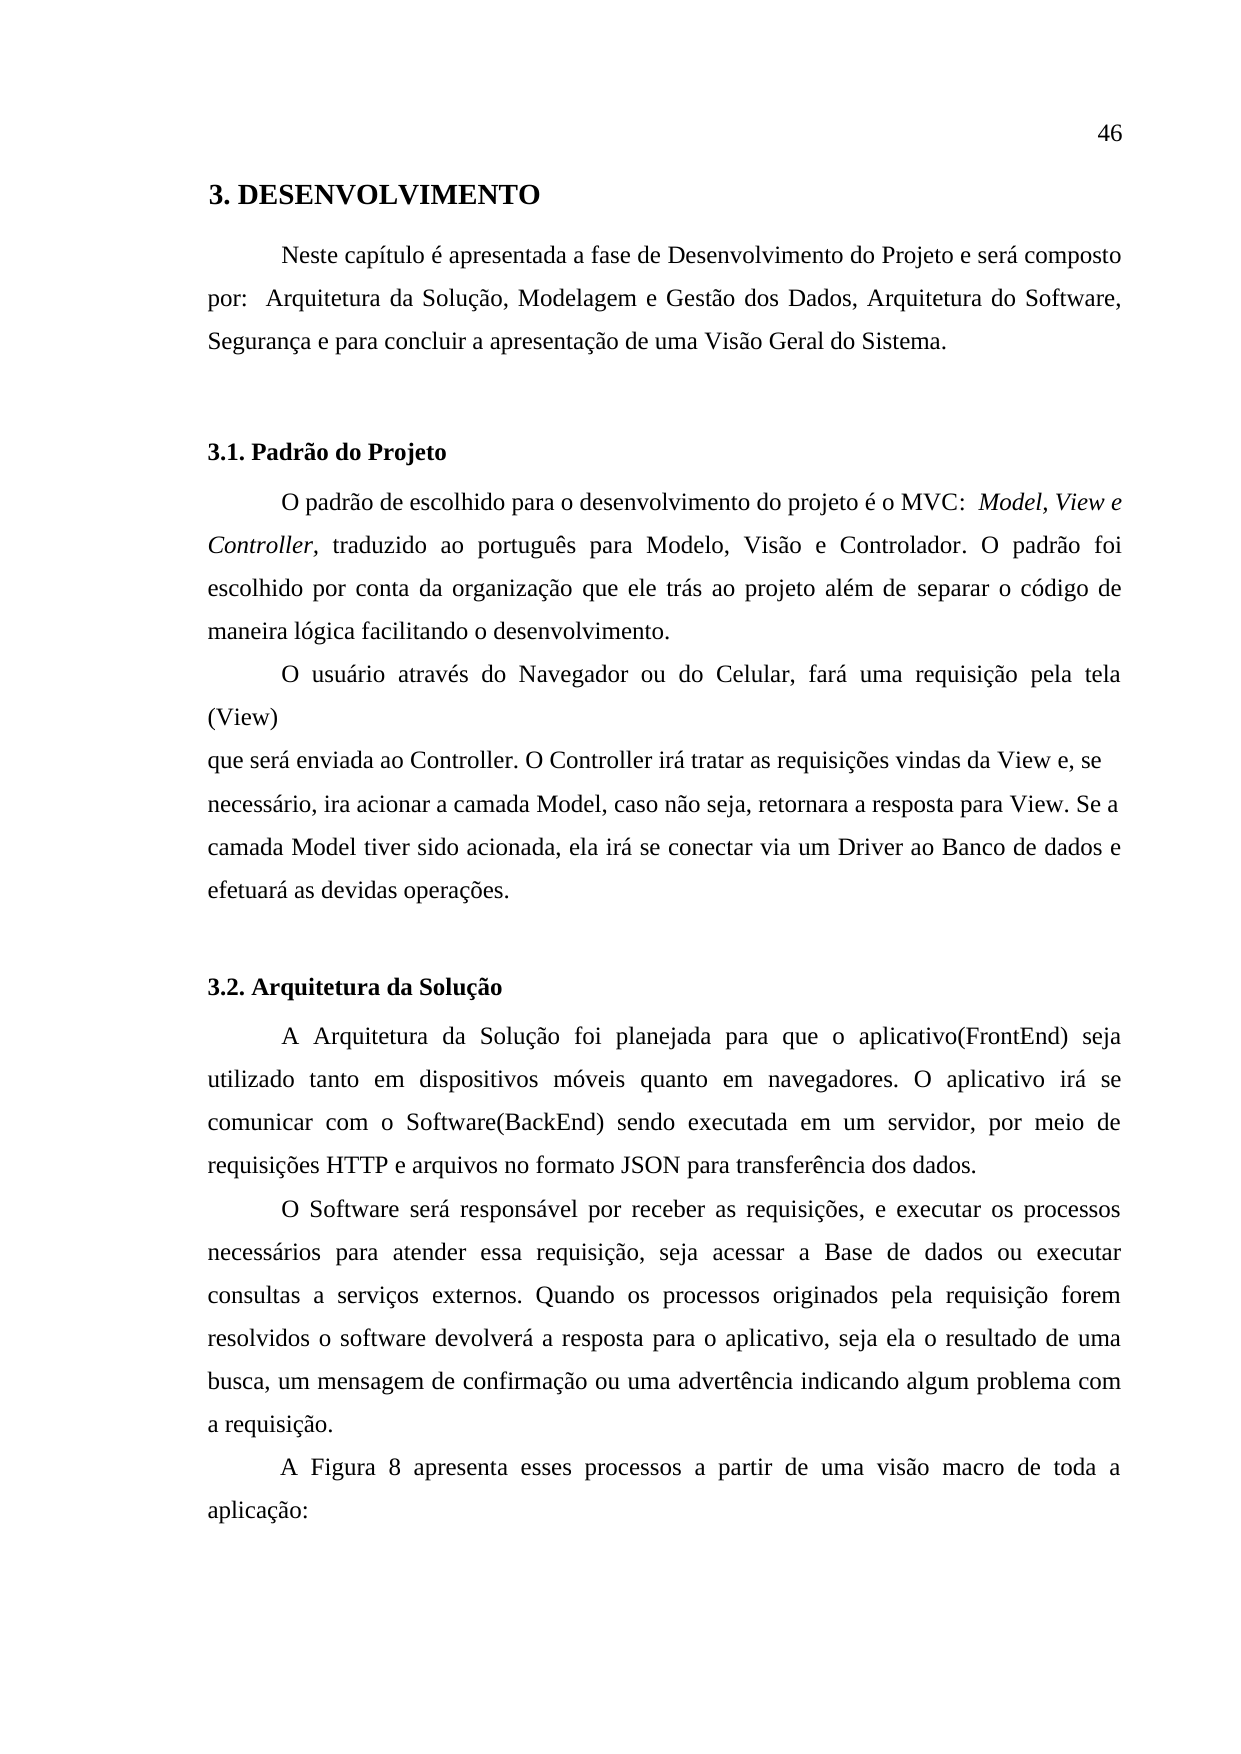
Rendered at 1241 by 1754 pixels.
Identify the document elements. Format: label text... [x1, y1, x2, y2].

text O usuário através do Navegador ou do Celular, fará uma requisição pela tela (View) [207, 659, 1122, 731]
text O padrão de escolhido para o desenvolvimento do projeto é o MVC: Model, View e Controller, traduzido ao português para Modelo, Visão e Controlador. O padrão foi escolhido por conta da organização que ele trás ao projeto além de separar o código de maneira lógica facilitando o desenvolvimento. [207, 487, 1122, 645]
text Neste capítulo é apresentada a fase de Desenvolvimento do Projeto e será composto por: Arquitetura da Solução, Modelagem e Gestão dos Dados, Arquitetura do Software, Segurança e para concluir a apresentação de uma Visão Geral do Sistema. [207, 240, 1122, 355]
subtitle Padrão do Projeto [177, 437, 1122, 466]
subtitle DESENVOLVIMENTO [208, 177, 1122, 211]
text necessário, ira acionar a camada Model, caso não seja, retornara a resposta para View. Se a [207, 789, 1122, 817]
text O Software será responsável por receber as requisições, e executar os processos necessários para atender essa requisição, seja acessar a Base de dados ou executar consultas a serviços externos. Quando os processos originados pela requisição forem resolvidos o software devolverá a resposta para o aplicativo, seja ela o resultado de uma busca, um mensagem de confirmação ou uma advertência indicando algum problema com a requisição. [207, 1194, 1122, 1438]
text A Arquitetura da Solução foi planejada para que o aplicativo(FrontEnd) seja utilizado tanto em dispositivos móveis quanto em navegadores. O aplicativo irá se comunicar com o Software(BackEnd) sendo executada em um servidor, por meio de requisições HTTP e arquivos no formato JSON para transferência dos dados. [207, 1021, 1122, 1179]
text camada Model tiver sido acionada, ela irá se conectar via um Driver ao Banco de dados e efetuará as devidas operações. [207, 832, 1122, 904]
text que será enviada ao Controller. O Controller irá tratar as requisições vindas da View e, se [207, 746, 1122, 774]
text A Figura 8 apresenta esses processos a partir de uma visão macro de toda a aplicação: [207, 1452, 1122, 1524]
subtitle Arquitetura da Solução [177, 972, 1122, 1001]
